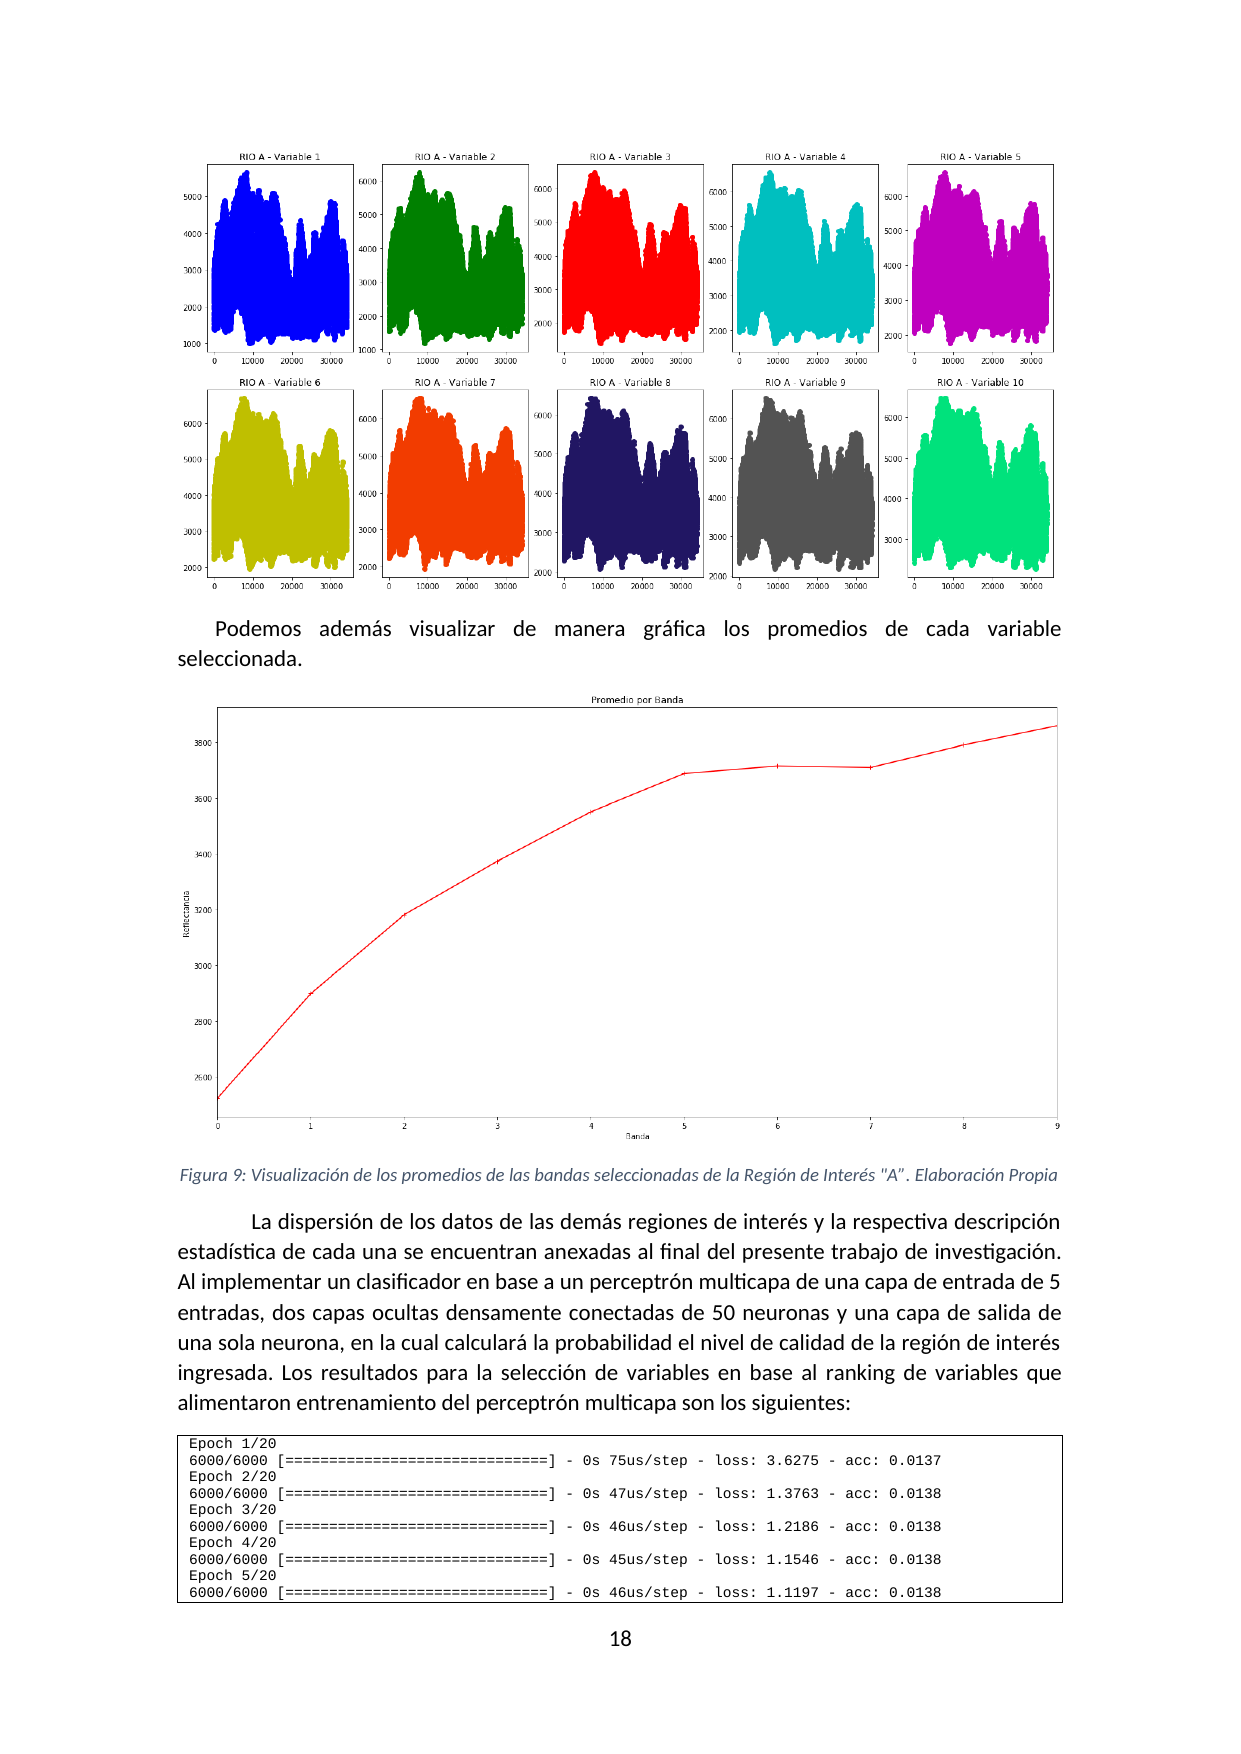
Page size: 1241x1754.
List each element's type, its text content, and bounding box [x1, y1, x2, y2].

text La dispersión de los datos de las demás regiones de interés y la respectiva descripción estadística de cada una se encuentran anexadas al final del presente trabajo de investigación. Al implementar un clasificador en base a un perceptrón multicapa de una capa de entrada de 5 entradas, dos capas ocultas densamente conectadas de 50 neuronas y una capa de salida de una sola neurona, en la cual calculará la probabilidad el nivel de calidad de la región de interés ingresada. Los resultados para la selección de variables en base al ranking de variables que alimentaron entrenamiento del perceptrón multicapa son los siguientes: [177, 1207, 1063, 1416]
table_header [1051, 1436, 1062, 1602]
text Figura 9: Visualización de los promedios de las bandas seleccionadas de la Región de Interés "A”. Elaboración Propia [177, 1163, 1063, 1186]
picture [177, 690, 1064, 1145]
text Podemos además visualizar de manera gráfica los promedios de cada variable seleccionada. [177, 614, 1063, 672]
picture [177, 147, 1058, 595]
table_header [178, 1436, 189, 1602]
